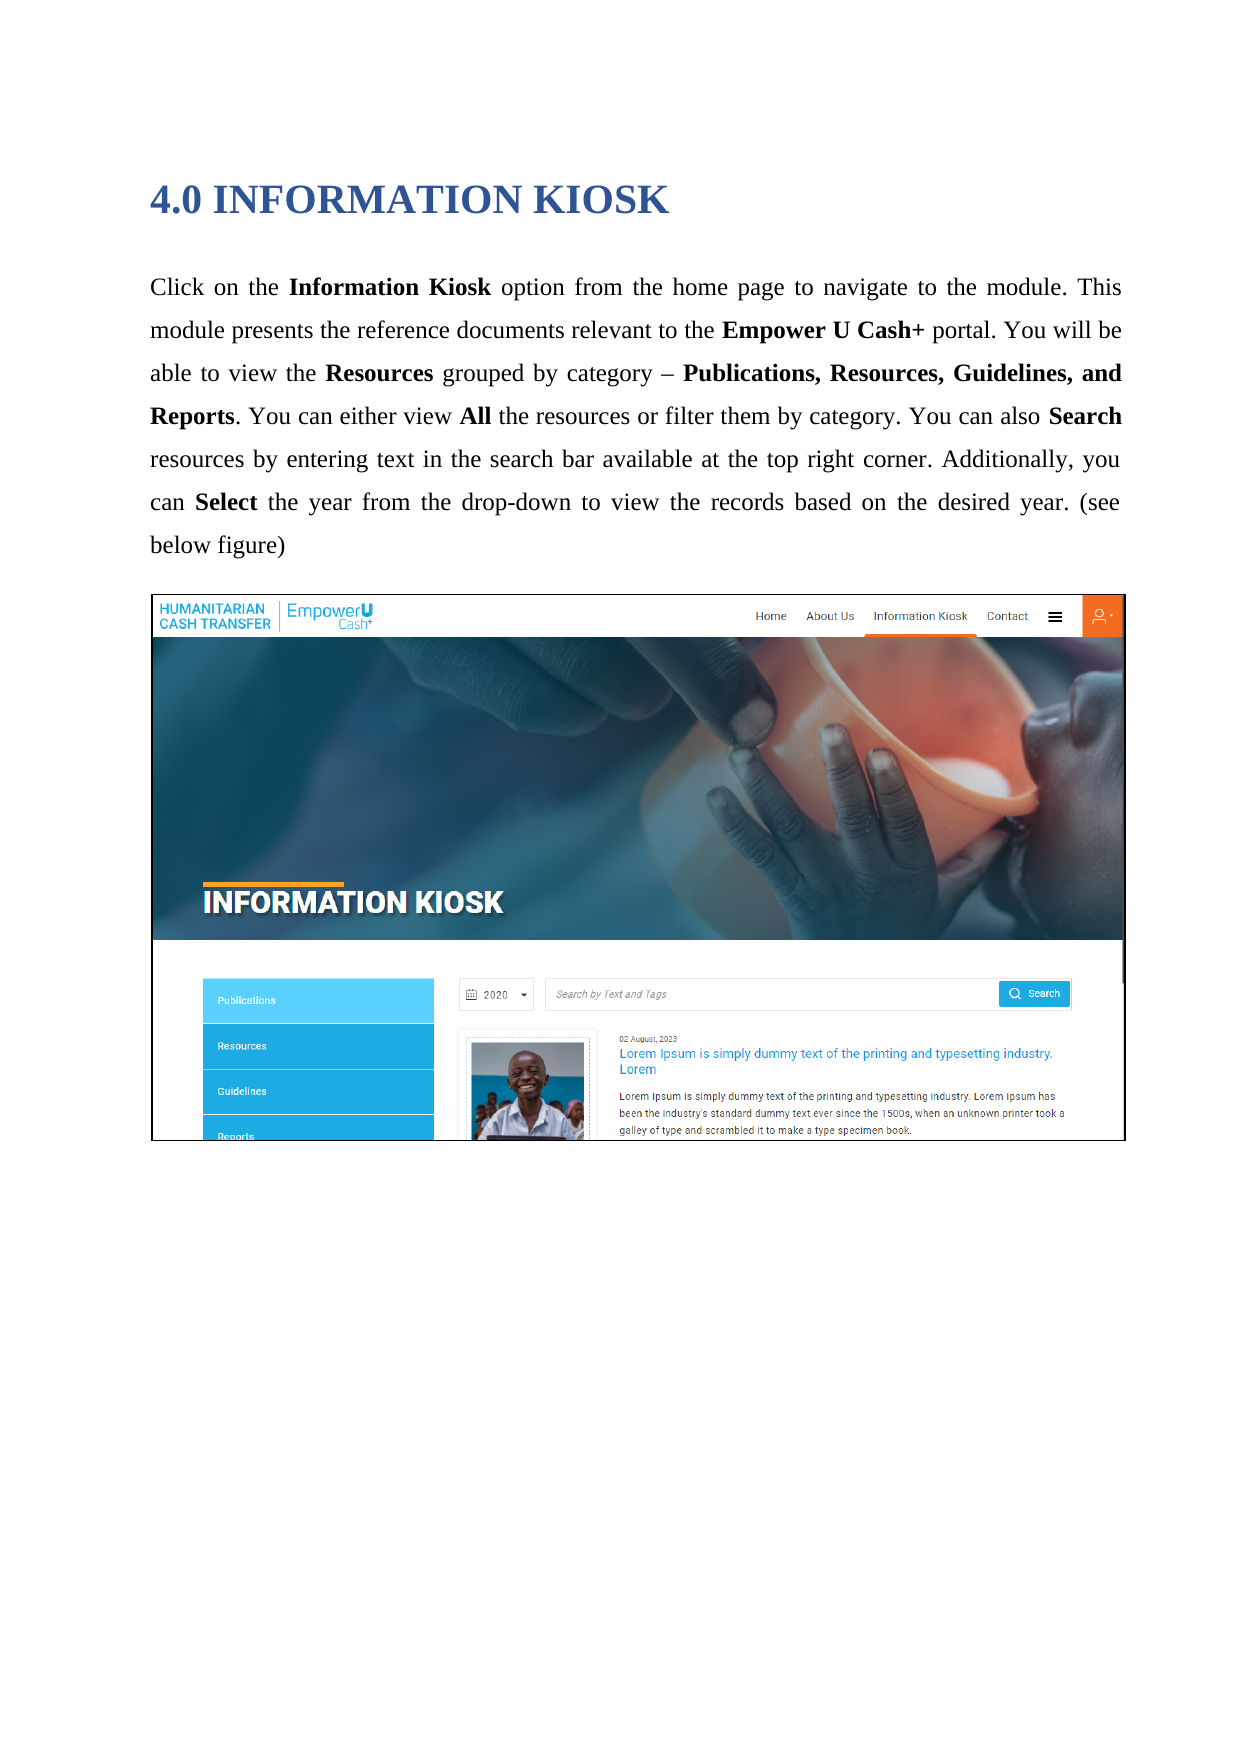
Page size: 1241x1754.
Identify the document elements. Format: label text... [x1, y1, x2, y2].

subtitle 4.0 INFORMATION KIOSK [150, 175, 1122, 223]
text Click on the Information Kiosk option from the home page to navigate to the module. This module presents the reference documents relevant to the Empower U Cash+ portal. You will be able to view the Resources grouped by category – Publications, Resources, Guidelines, and Reports. You can either view All the resources or filter them by category. You can also Search resources by entering text in the search bar available at the top right corner. Additionally, you can Select the year from the drop-down to view the records based on the desired year. (see below figure) [150, 272, 1122, 559]
picture [153, 595, 1124, 1140]
